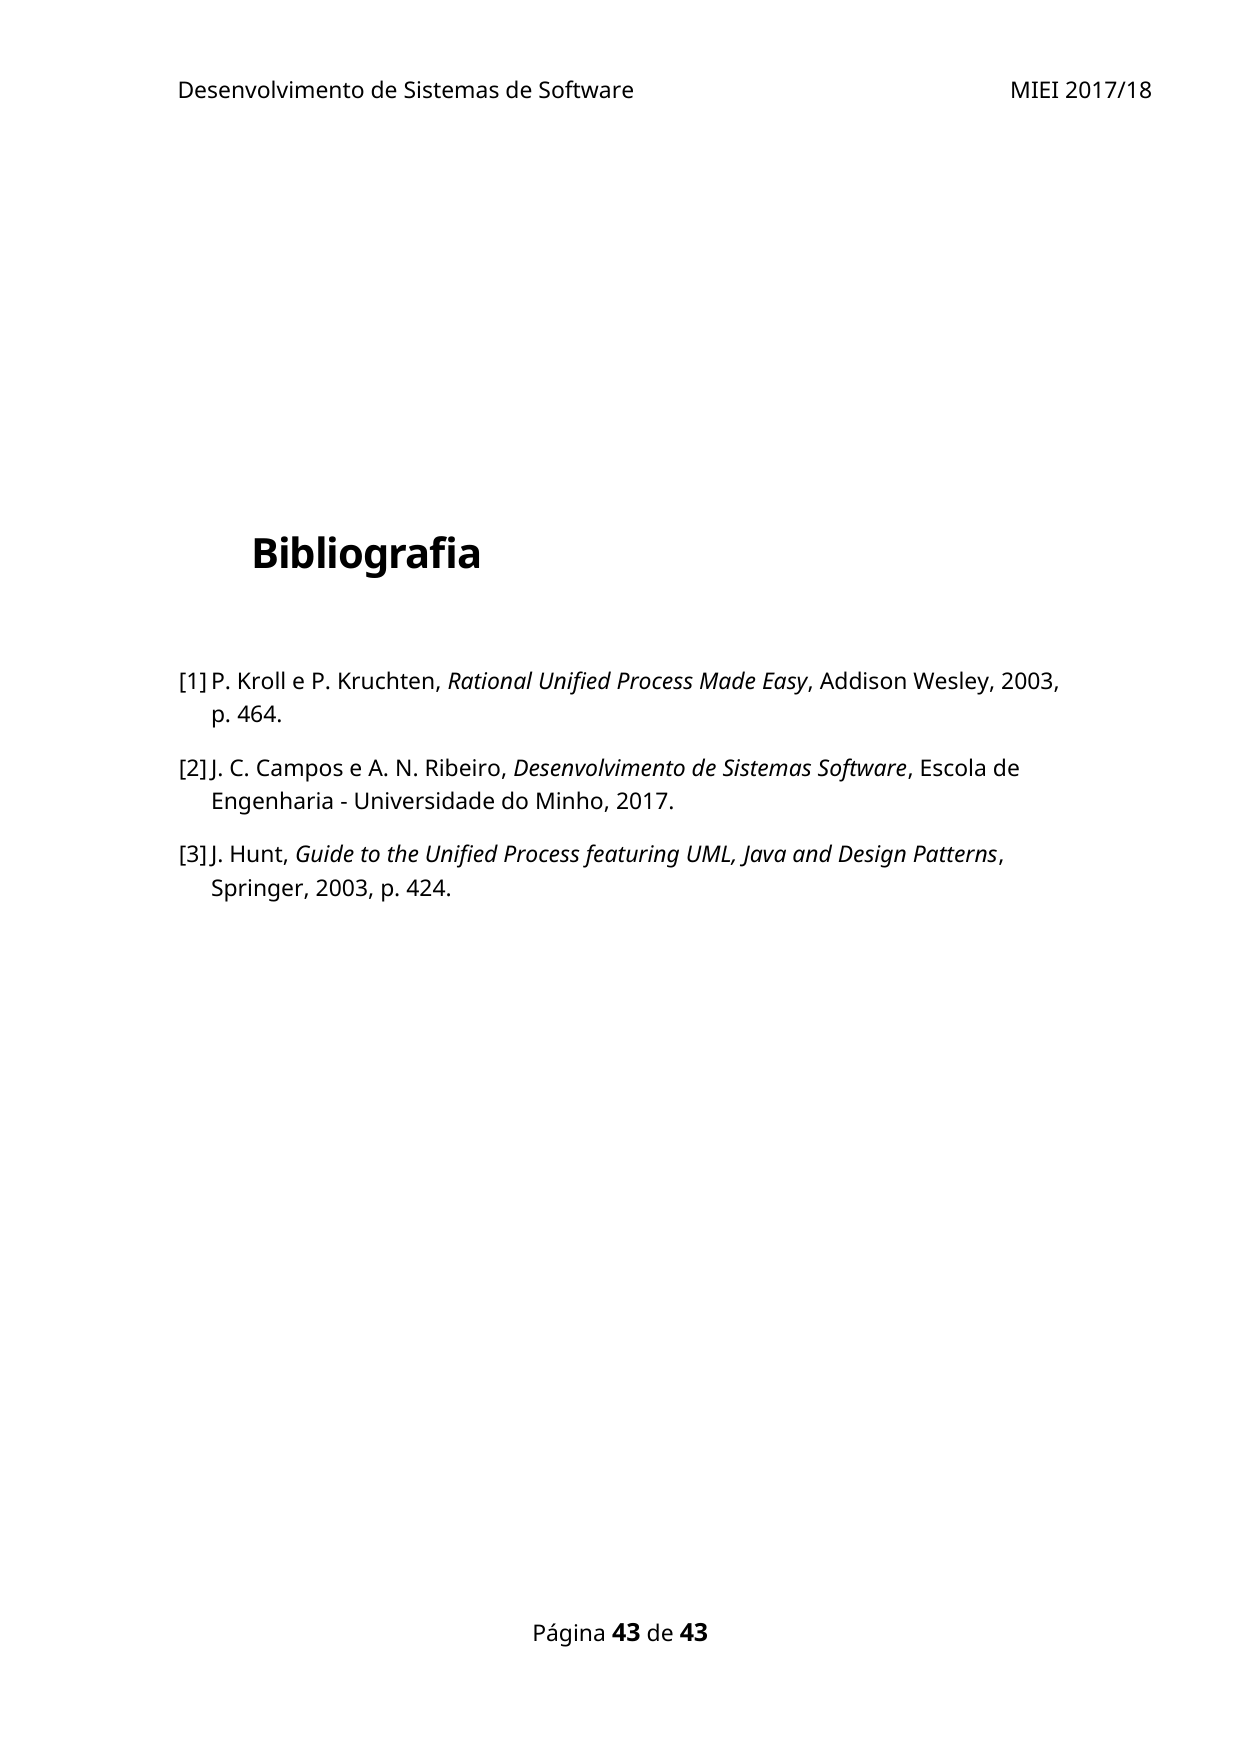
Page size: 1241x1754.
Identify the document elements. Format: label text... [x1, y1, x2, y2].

title Bibliografia [177, 524, 1063, 581]
